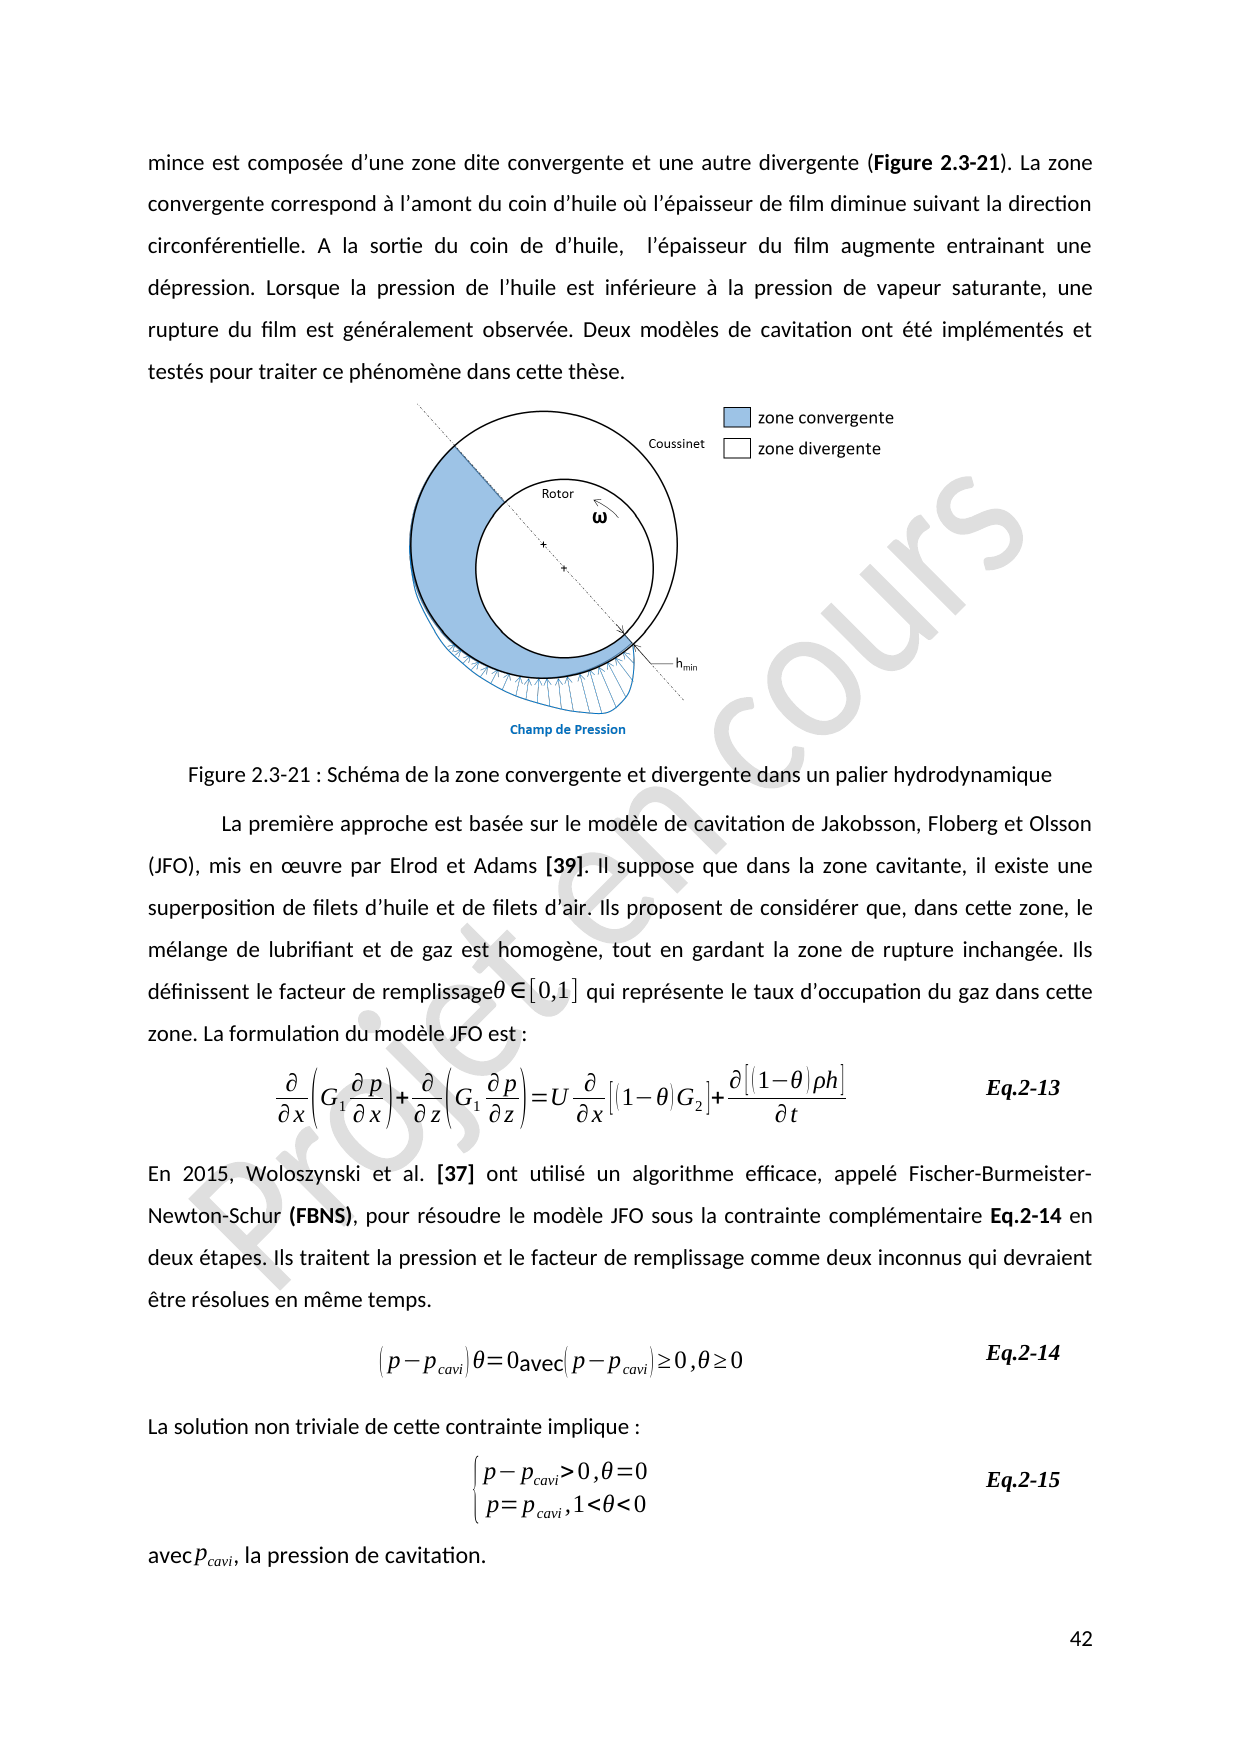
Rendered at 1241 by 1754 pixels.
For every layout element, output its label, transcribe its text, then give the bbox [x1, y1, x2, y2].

table_header avec [148, 1327, 974, 1412]
table_header [148, 1061, 974, 1146]
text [148, 148, 1093, 386]
picture [408, 399, 906, 747]
text La première approche est basée sur le modèle de cavitation de Jakobsson, Floberg et Olsson (JFO), mis en œuvre par Elrod et Adams [39]. Il suppose que dans la zone cavitante, il existe une superposition de filets d’huile et de filets d’air. Ils proposent de considérer que, dans cette zone, le mélange de lubrifiant et de gaz est homogène, tout en gardant la zone de rupture inchangée. Ils définissent le facteur de remplissage qui représente le taux d’occupation du gaz dans cette zone. La formulation du modèle JFO est : [148, 809, 1093, 1047]
table_header [148, 1454, 974, 1539]
text avec, la pression de cavitation. [148, 1539, 1093, 1570]
table_header [975, 1327, 1093, 1412]
text La solution non triviale de cette contrainte implique : [148, 1412, 1093, 1440]
table_header [975, 1061, 1093, 1146]
table_header [975, 1454, 1093, 1539]
text En 2015, Woloszynski et al. [37] ont utilisé un algorithme efficace, appelé Fischer-Burmeister-Newton-Schur (FBNS), pour résoudre le modèle JFO sous la contrainte complémentaire Eq.2-14 en deux étapes. Ils traitent la pression et le facteur de remplissage comme deux inconnus qui devraient être résolues en même temps. [148, 1159, 1093, 1313]
